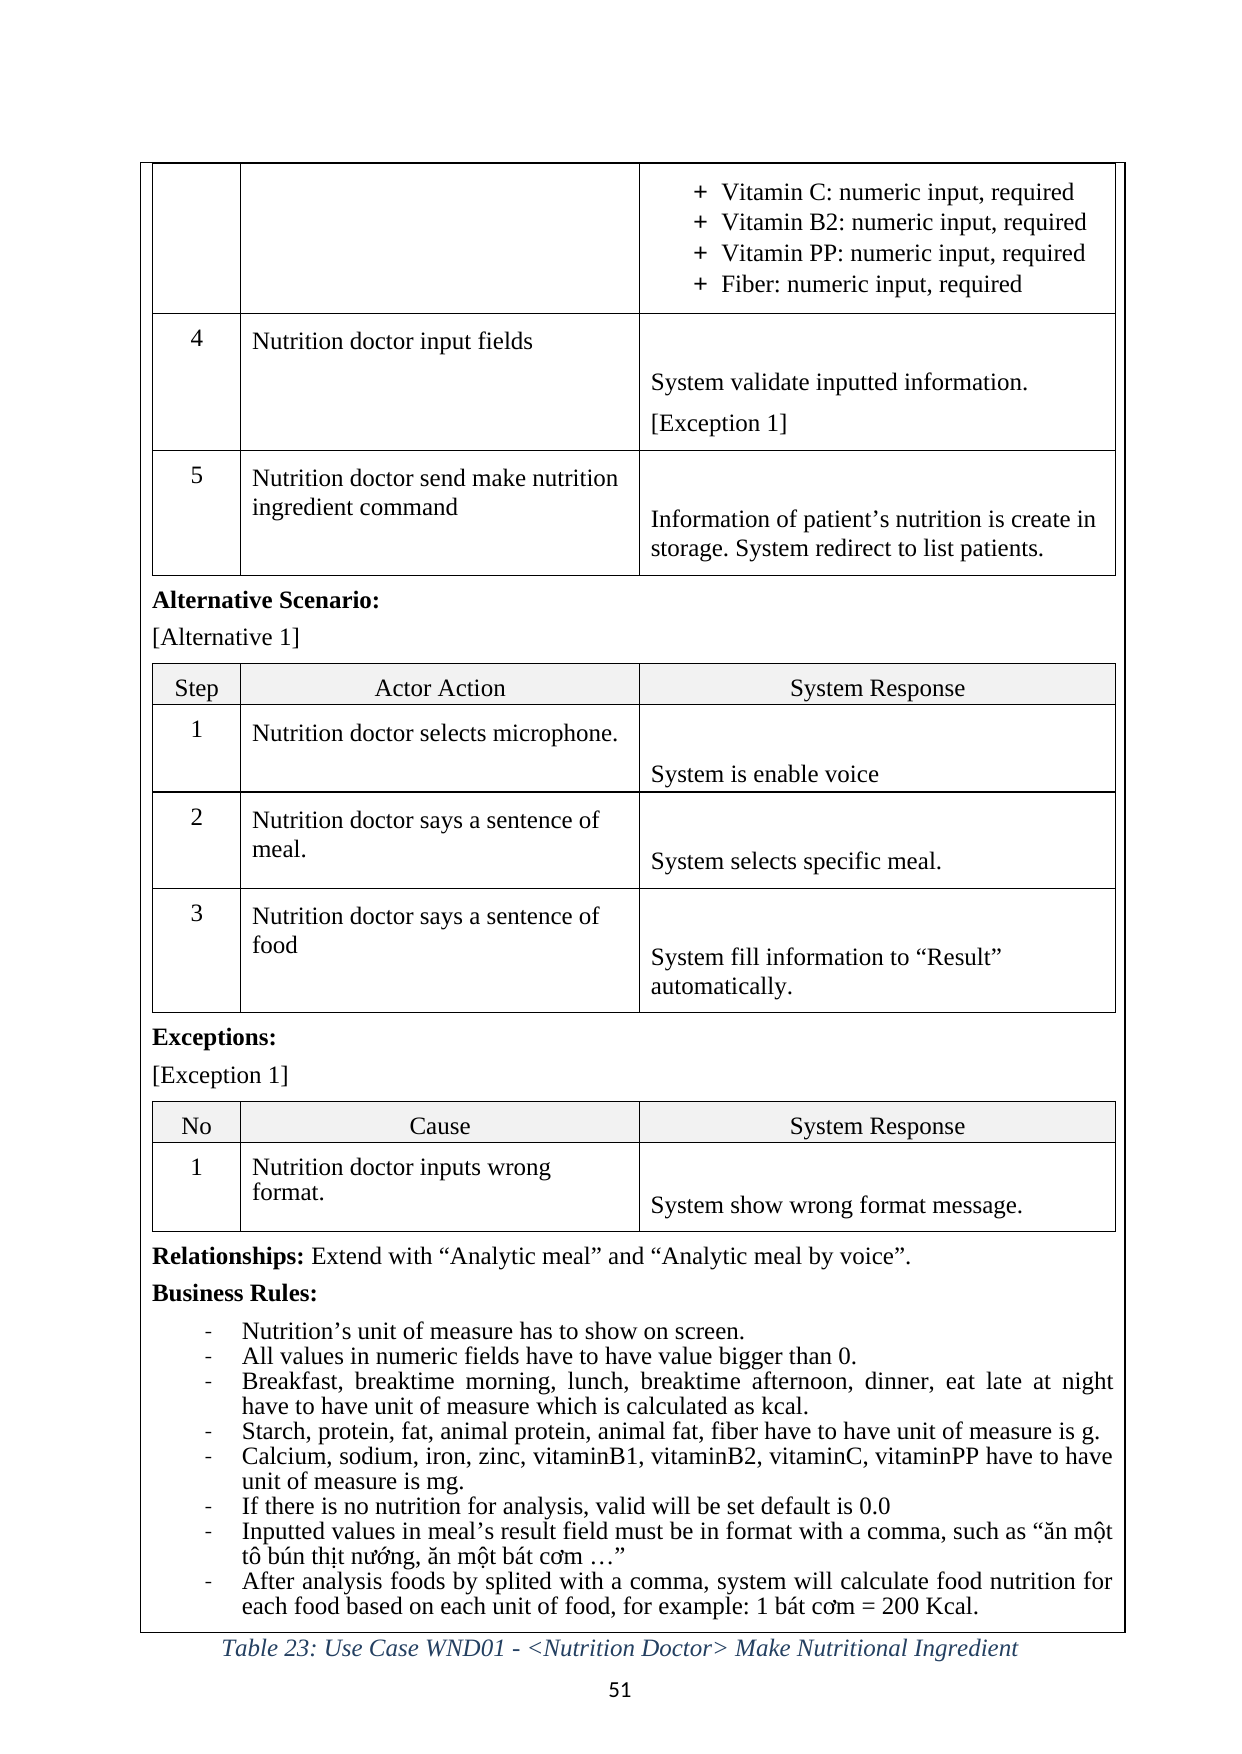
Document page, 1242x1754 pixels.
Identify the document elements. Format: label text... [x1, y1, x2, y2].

text Table 23: Use Case WND01 - <Nutrition Doctor> Make Nutritional Ingredient [94, 1633, 1146, 1662]
